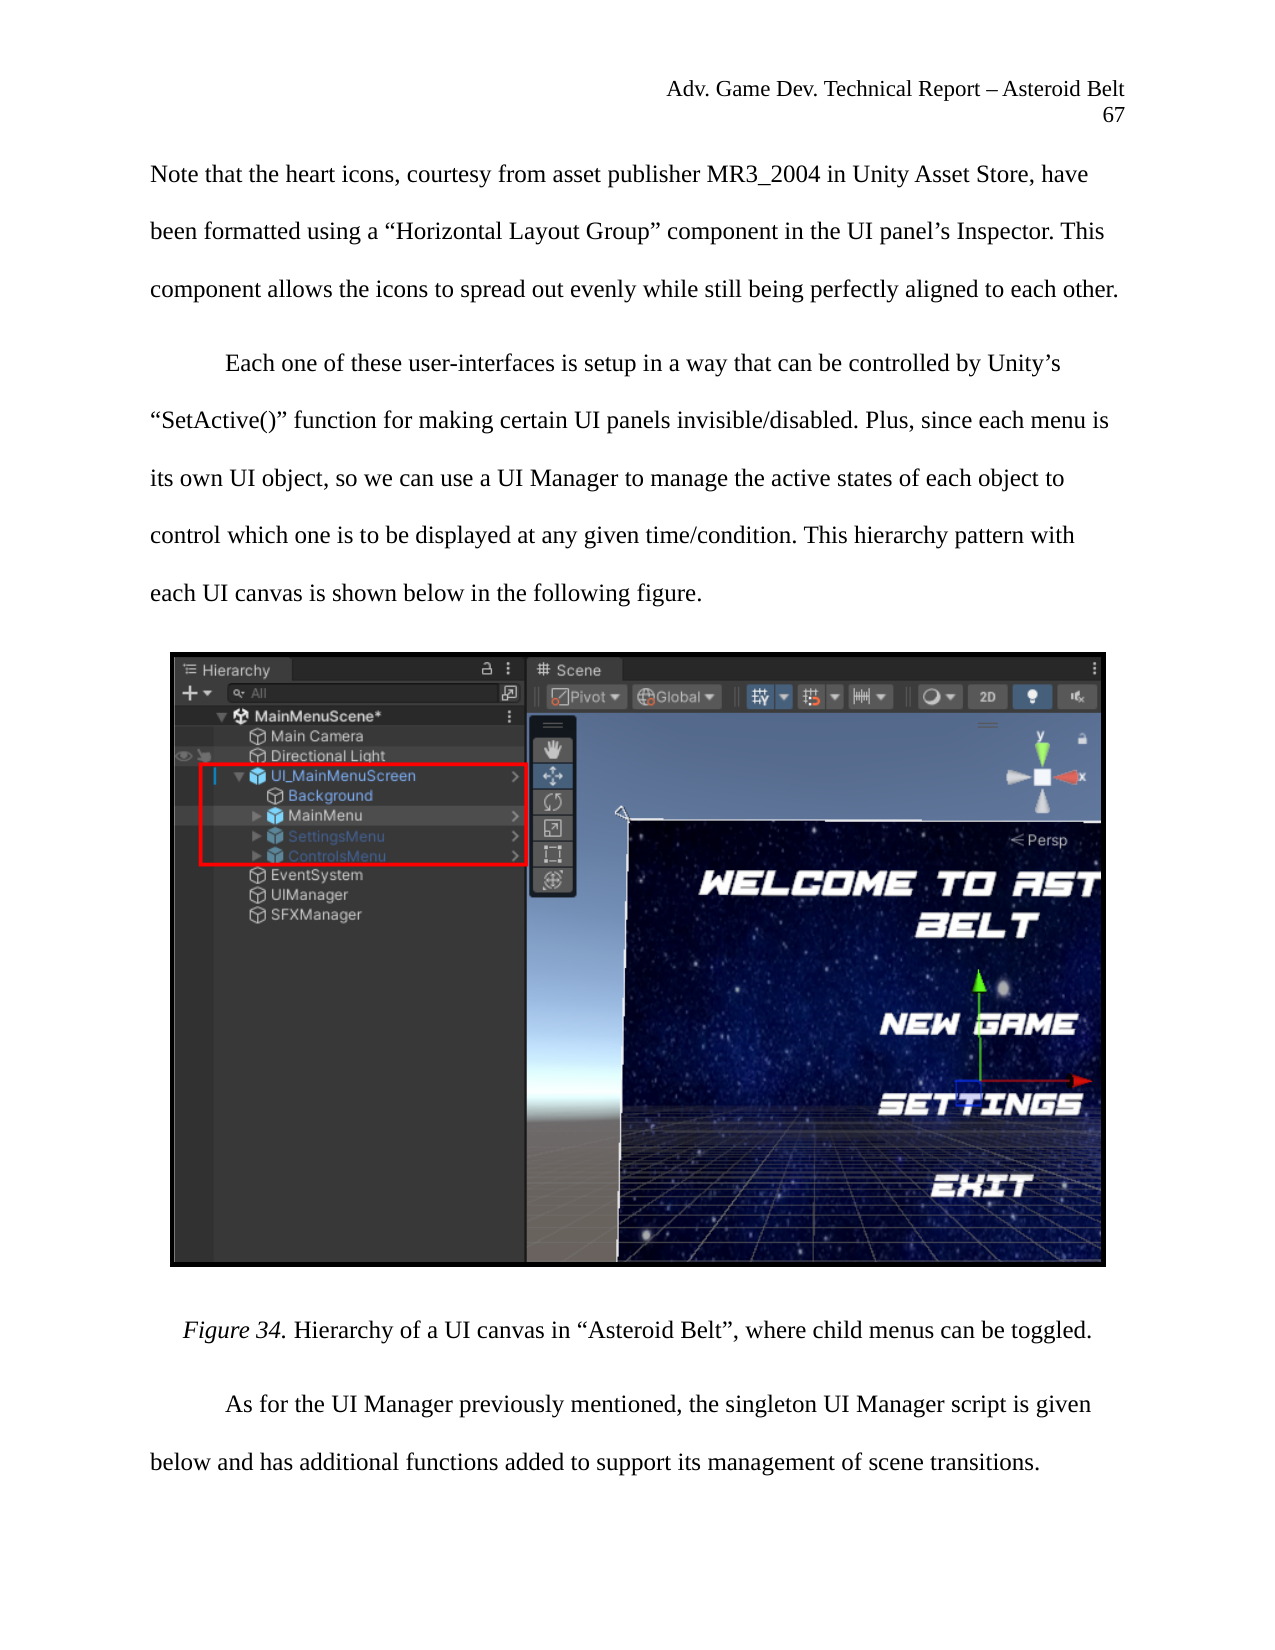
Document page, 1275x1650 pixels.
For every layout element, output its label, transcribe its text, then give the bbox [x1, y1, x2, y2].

text Note that the heart icons, courtesy from asset publisher MR3_2004 in Unity Asset Store, have been formatted using a “Horizontal Layout Group” component in the UI panel’s Inspector. This component allows the icons to spread out evenly while still being perfectly aligned to each other. [150, 159, 1125, 303]
text As for the UI Manager previously mentioned, the singleton UI Manager script is given below and has additional functions added to support its management of scene transitions. [150, 1389, 1125, 1475]
text Each one of these user-interfaces is setup in a way that can be controlled by Unity’s “SetActive()” function for making certain UI panels invisible/disabled. Plus, since each menu is its own UI object, so we can use a UI Manager to manage the active states of each object to control which one is to be displayed at any given time/condition. This hierarchy pattern with each UI canvas is shown below in the following figure. [150, 348, 1125, 607]
picture [174, 657, 1101, 1262]
text Figure 34. Hierarchy of a UI canvas in “Asteroid Belt”, where child menus can be toggled. [150, 1315, 1125, 1344]
